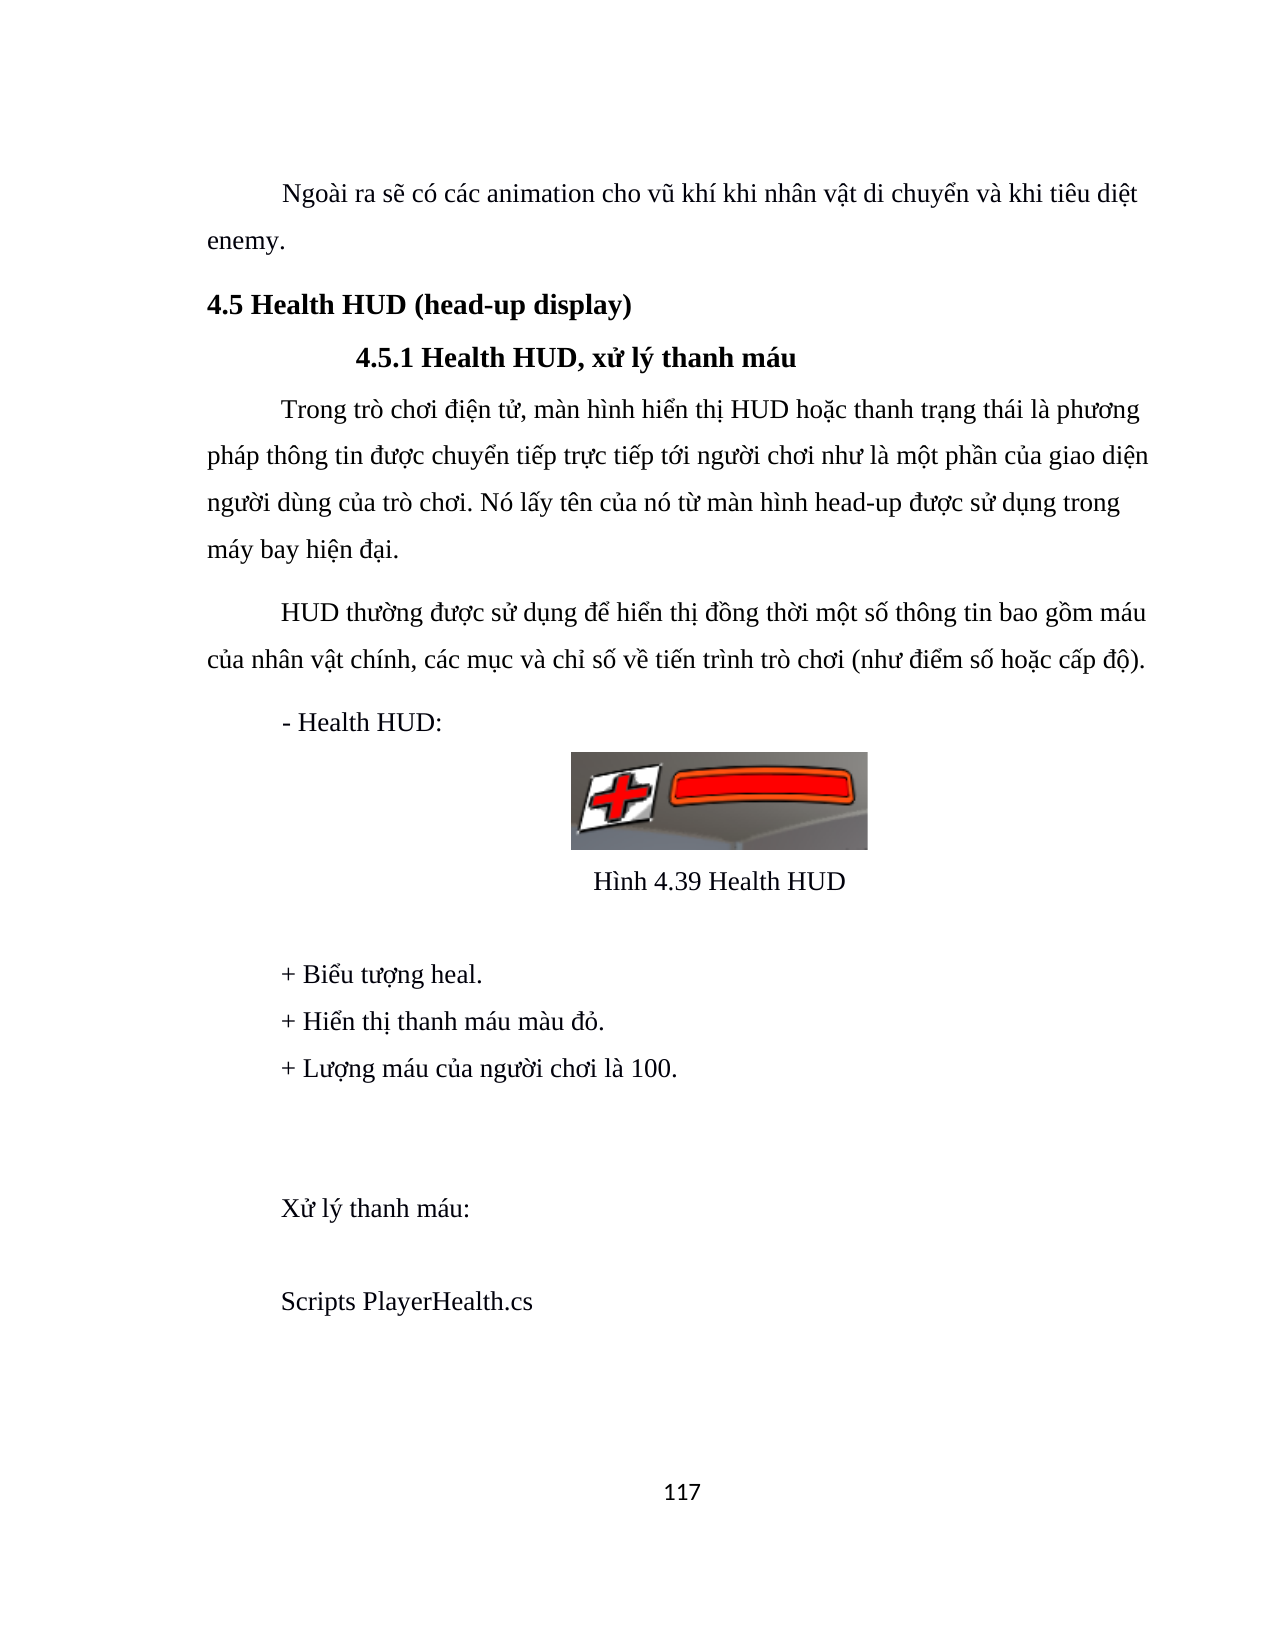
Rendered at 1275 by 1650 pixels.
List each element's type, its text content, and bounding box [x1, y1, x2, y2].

list Xử lý thanh máu: [207, 1192, 1157, 1223]
list + Biểu tượng heal. [207, 958, 1157, 990]
subtitle 4.5.1 Health HUD, xử lý thanh máu [281, 340, 1157, 373]
subtitle 4.5 Health HUD (head-up display) [207, 287, 1157, 321]
text HUD thường được sử dụng để hiển thị đồng thời một số thông tin bao gồm máu của nhân vật chính, các mục và chỉ số về tiến trình trò chơi (như điểm số hoặc cấp độ). [207, 596, 1157, 674]
list Ngoài ra sẽ có các animation cho vũ khí khi nhân vật di chuyển và khi tiêu diệt enemy. [207, 177, 1157, 255]
text Trong trò chơi điện tử, màn hình hiển thị HUD hoặc thanh trạng thái là phương pháp thông tin được chuyển tiếp trực tiếp tới người chơi như là một phần của giao diện người dùng của trò chơi. Nó lấy tên của nó từ màn hình head-up được sử dụng trong máy bay hiện đại. [207, 393, 1157, 564]
list Scripts PlayerHealth.cs [207, 1285, 1157, 1316]
list - Health HUD: [207, 706, 1157, 737]
list Hình 4.39 Health HUD [282, 865, 1157, 896]
list + Hiển thị thanh máu màu đỏ. [207, 1005, 1157, 1036]
list + Lượng máu của người chơi là 100. [207, 1052, 1157, 1083]
picture [571, 752, 868, 850]
